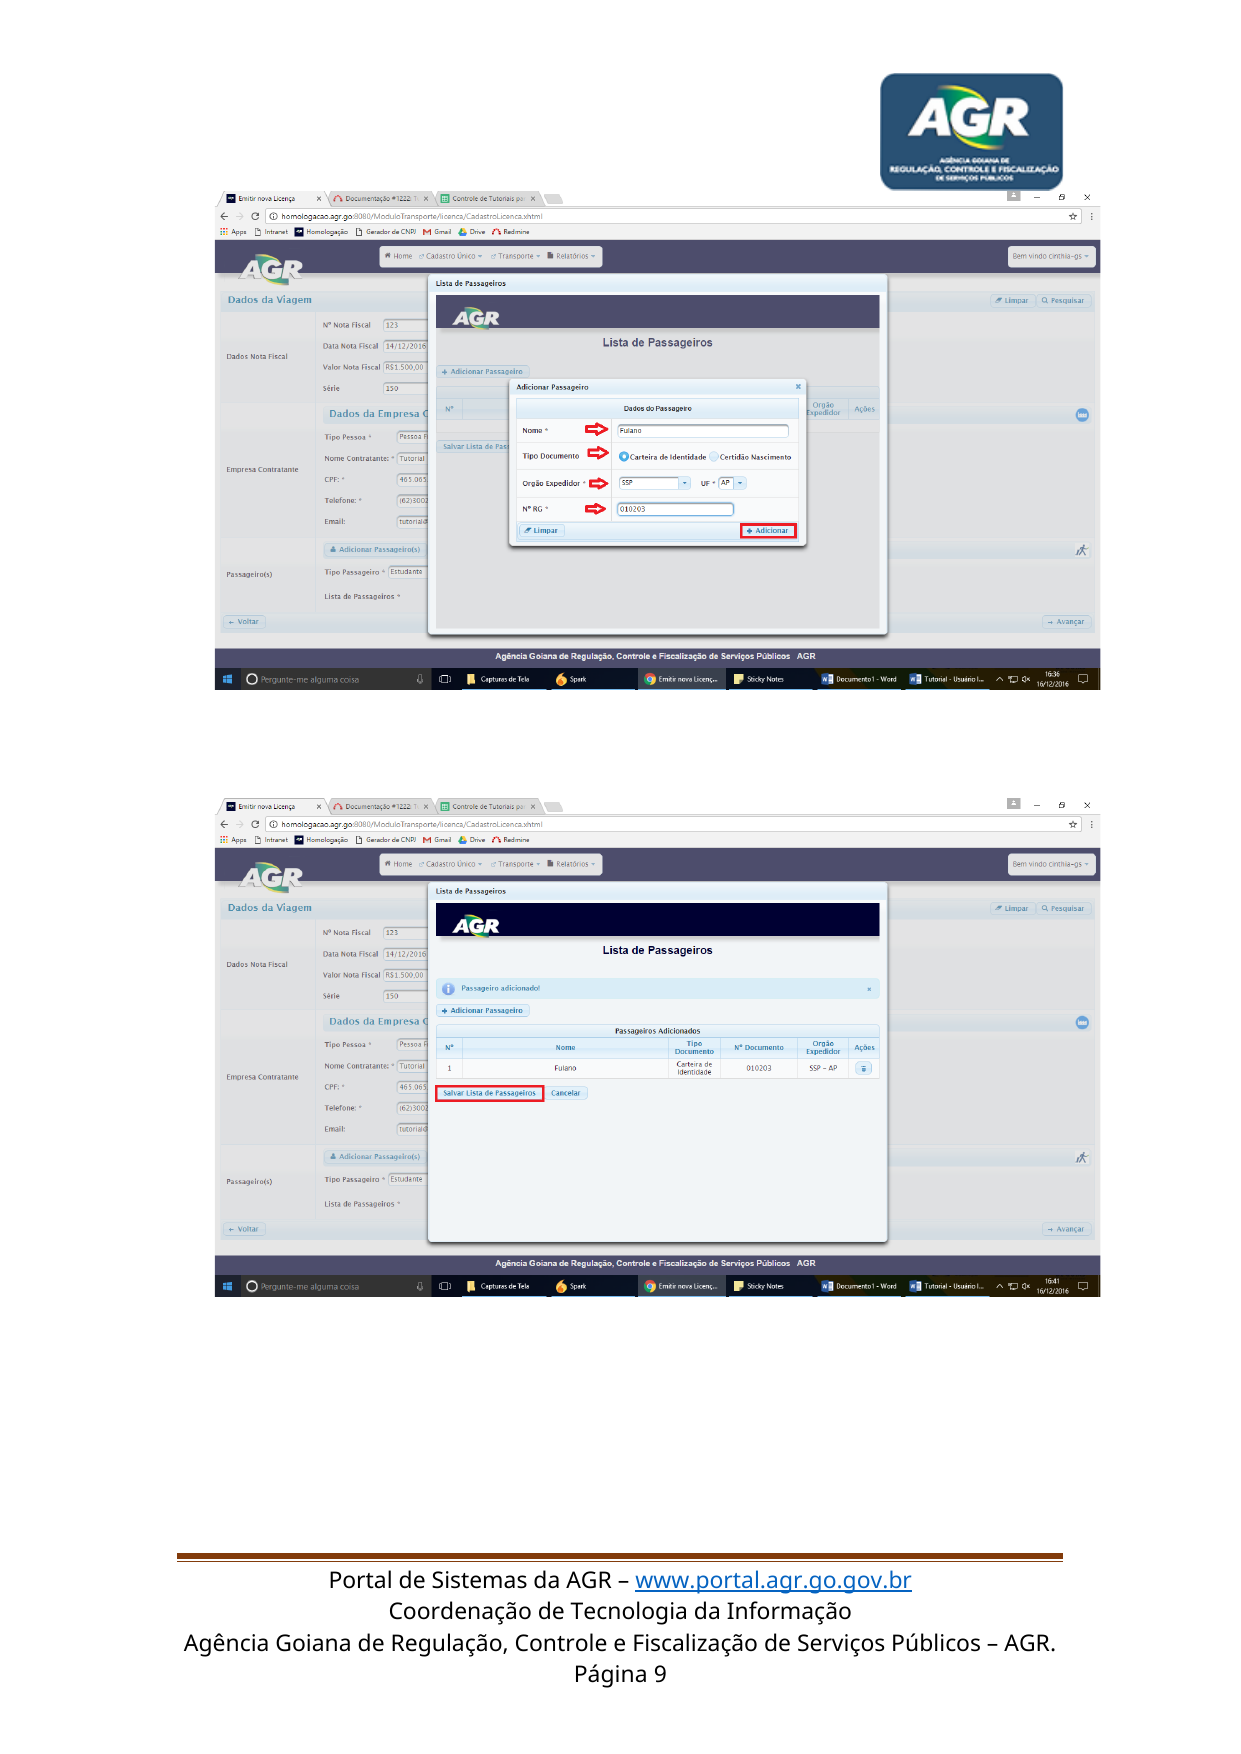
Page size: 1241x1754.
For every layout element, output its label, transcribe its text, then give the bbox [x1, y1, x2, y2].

picture [214, 798, 1101, 1297]
picture [214, 73, 1101, 690]
